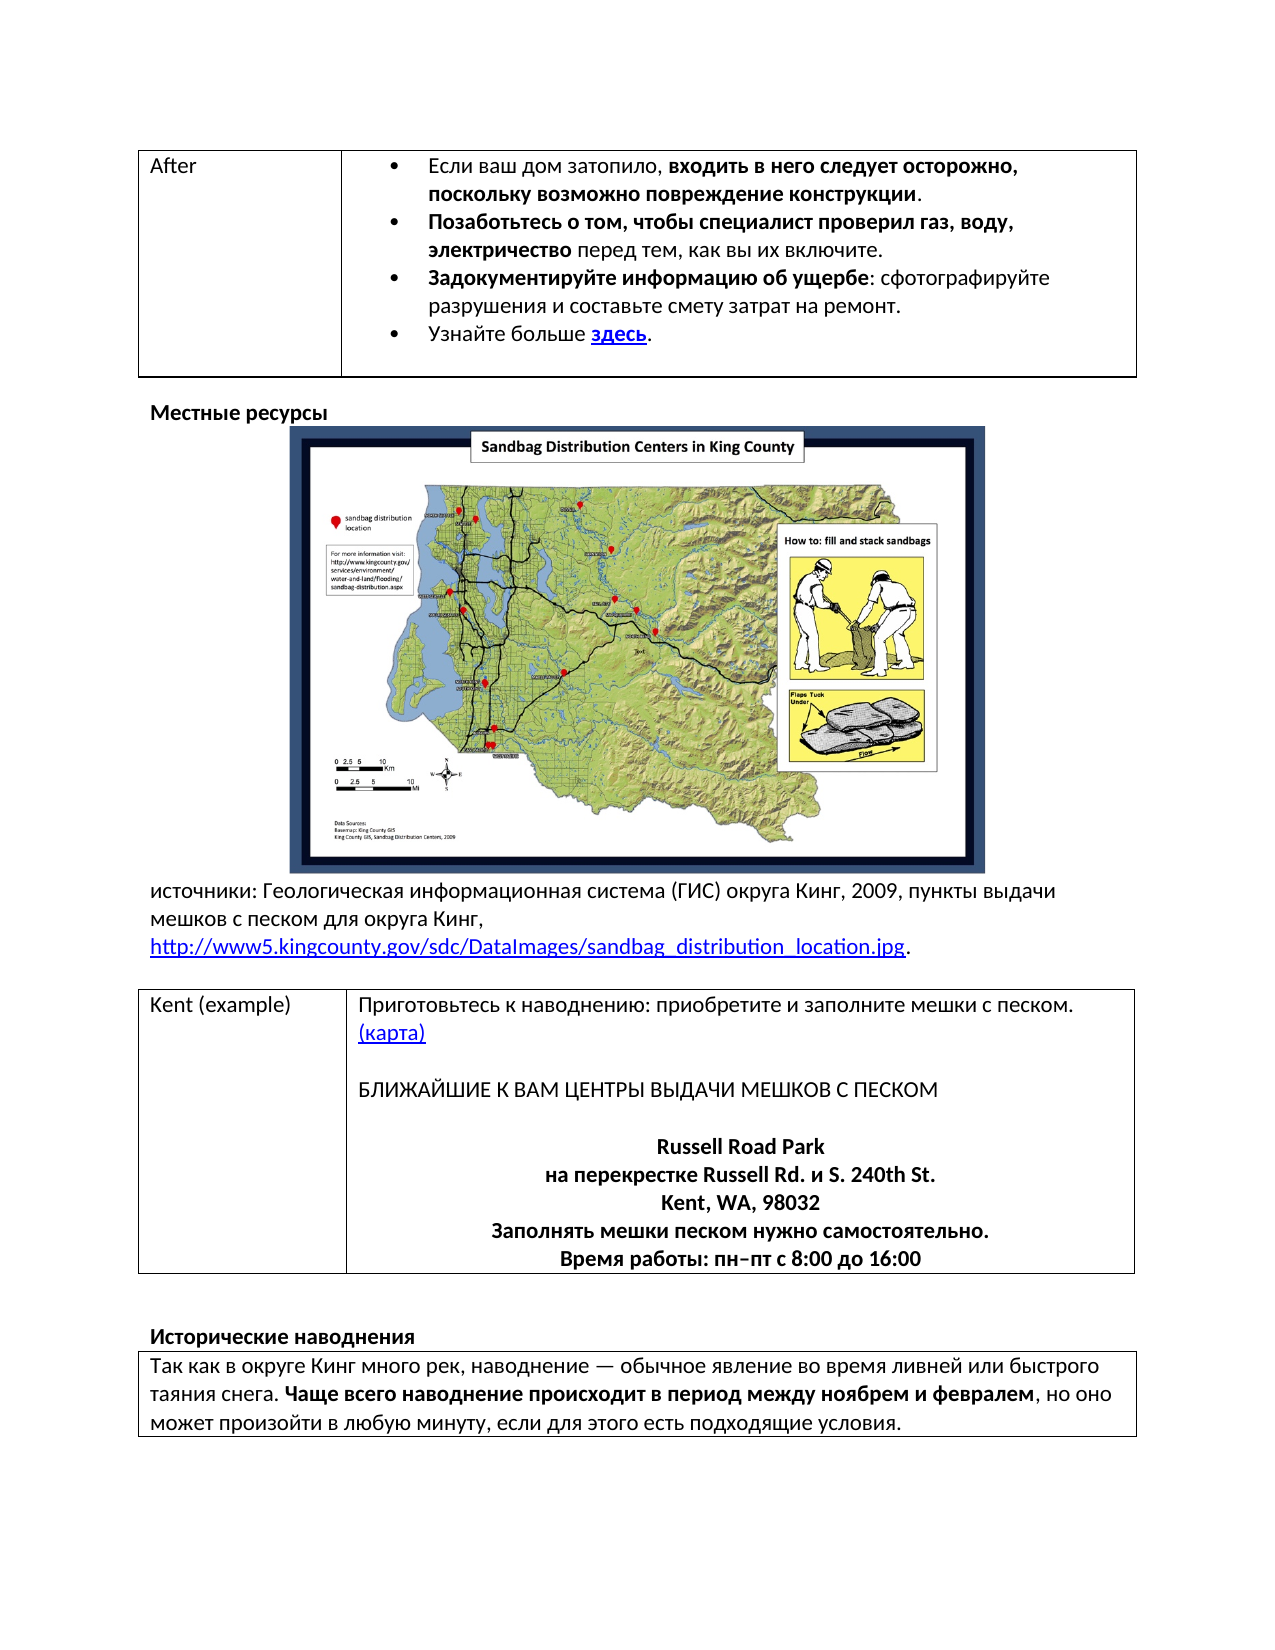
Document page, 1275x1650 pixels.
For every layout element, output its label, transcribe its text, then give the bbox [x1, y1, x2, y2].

table_header Приготовьтесь к наводнению: приобретите и заполните мешки с песком. (карта) БЛИЖАЙШИЕ К ВАМ ЦЕНТРЫ ВЫДАЧИ МЕШКОВ С ПЕСКОМ Russell Road Park на перекрестке Russell Rd. и S. 240th St. Kent, WA, 98032 Заполнять мешки песком нужно самостоятельно. Время работы: пн–пт с 8:00 до 16:00 [347, 990, 1134, 1273]
subtitle Исторические наводнения [150, 1322, 1125, 1351]
table_cell After [139, 151, 341, 376]
text источники: Геологическая информационная система (ГИС) округа Кинг, 2009, пункты выдачи мешков с песком для округа Кинг, http://www5.kingcounty.gov/sdc/DataImages/sandbag_distribution_location.jpg. [150, 876, 1125, 960]
table_cell Если ваш дом затопило, входить в него следует осторожно, поскольку возможно повреждение конструкции. Позаботьтесь о том, чтобы специалист проверил газ, воду, электричество перед тем, как вы их включите. Задокументируйте информацию об ущербе: сфотографируйте разрушения и составьте смету затрат на ремонт. Узнайте больше здесь. [342, 151, 1136, 376]
table_header Так как в округе Кинг много рек, наводнение — обычное явление во время ливней или быстрого таяния снега. Чаще всего наводнение происходит в период между ноябрем и февралем, но оно может произойти в любую минуту, если для этого есть подходящие условия. [139, 1352, 1136, 1436]
table_header Kent (example) [139, 990, 346, 1273]
subtitle Местные ресурсы [150, 398, 1125, 426]
picture [289, 426, 986, 877]
